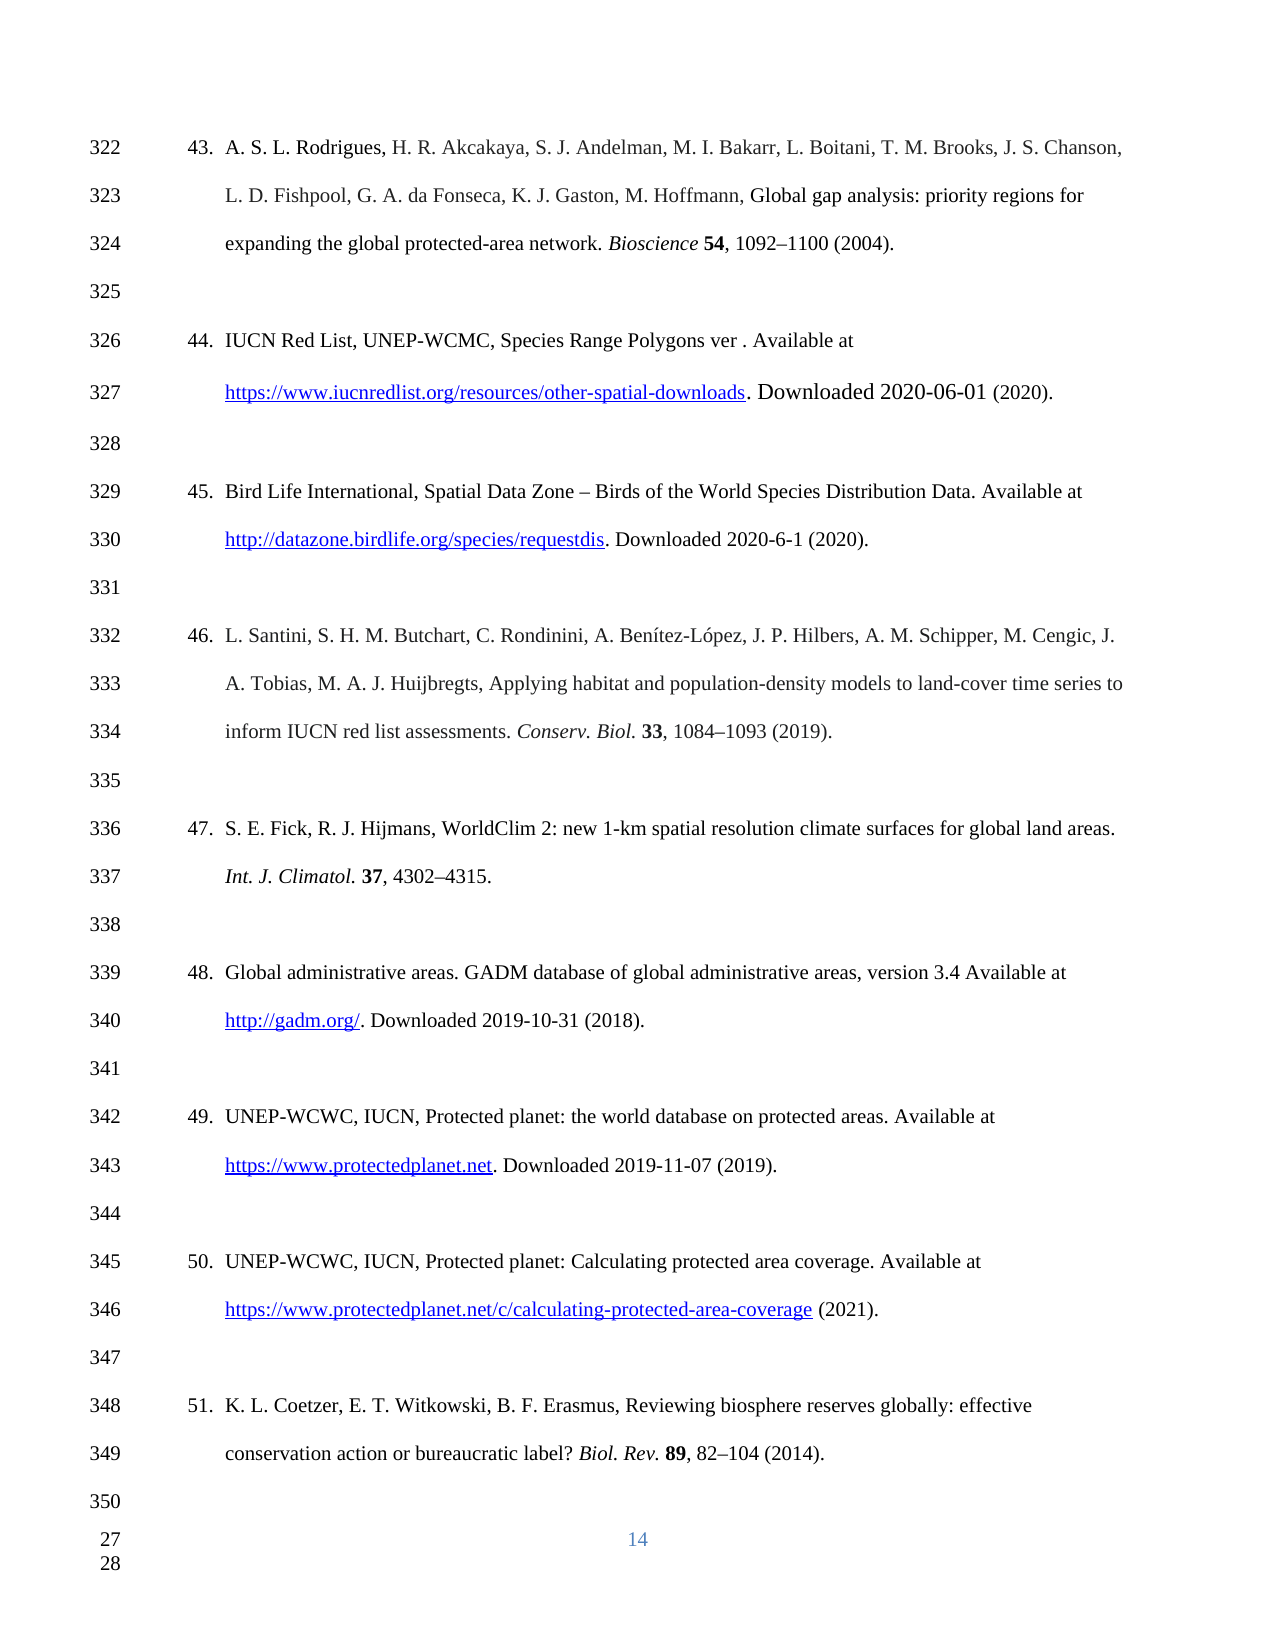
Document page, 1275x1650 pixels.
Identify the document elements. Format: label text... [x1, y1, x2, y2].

list A. S. L. Rodrigues, H. R. Akcakaya, S. J. Andelman, M. I. Bakarr, L. Boitani, T. M. Brooks, J. S. Chanson, L. D. Fishpool, G. A. da Fonseca, K. J. Gaston, M. Hoffmann, Global gap analysis: priority regions for expanding the global protected-area network. Bioscience 54, 1092–1100 (2004). [187, 135, 1125, 255]
list S. E. Fick, R. J. Hijmans, WorldClim 2: new 1-km spatial resolution climate surfaces for global land areas. Int. J. Climatol. 37, 4302–4315. [187, 816, 1125, 888]
list Global administrative areas. GADM database of global administrative areas, version 3.4 Available at http://gadm.org/. Downloaded 2019-10-31 (2018). [187, 960, 1125, 1032]
list K. L. Coetzer, E. T. Witkowski, B. F. Erasmus, Reviewing biosphere reserves globally: effective conservation action or bureaucratic label? Biol. Rev. 89, 82–104 (2014). [187, 1393, 1125, 1465]
list UNEP-WCWC, IUCN, Protected planet: Calculating protected area coverage. Available at https://www.protectedplanet.net/c/calculating-protected-area-coverage (2021). [187, 1249, 1125, 1321]
list UNEP-WCWC, IUCN, Protected planet: the world database on protected areas. Available at https://www.protectedplanet.net. Downloaded 2019-11-07 (2019). [187, 1104, 1125, 1177]
list Bird Life International, Spatial Data Zone – Birds of the World Species Distribution Data. Available at http://datazone.birdlife.org/species/requestdis. Downloaded 2020-6-1 (2020). [187, 479, 1125, 551]
list IUCN Red List, UNEP-WCMC, Species Range Polygons ver . Available at https://www.iucnredlist.org/resources/other-spatial-downloads. Downloaded 2020-06-01 (2020). [187, 327, 1125, 404]
list L. Santini, S. H. M. Butchart, C. Rondinini, A. Benítez-López, J. P. Hilbers, A. M. Schipper, M. Cengic, J. A. Tobias, M. A. J. Huijbregts, Applying habitat and population-density models to land-cover time series to inform IUCN red list assessments. Conserv. Biol. 33, 1084–1093 (2019). [187, 623, 1125, 743]
